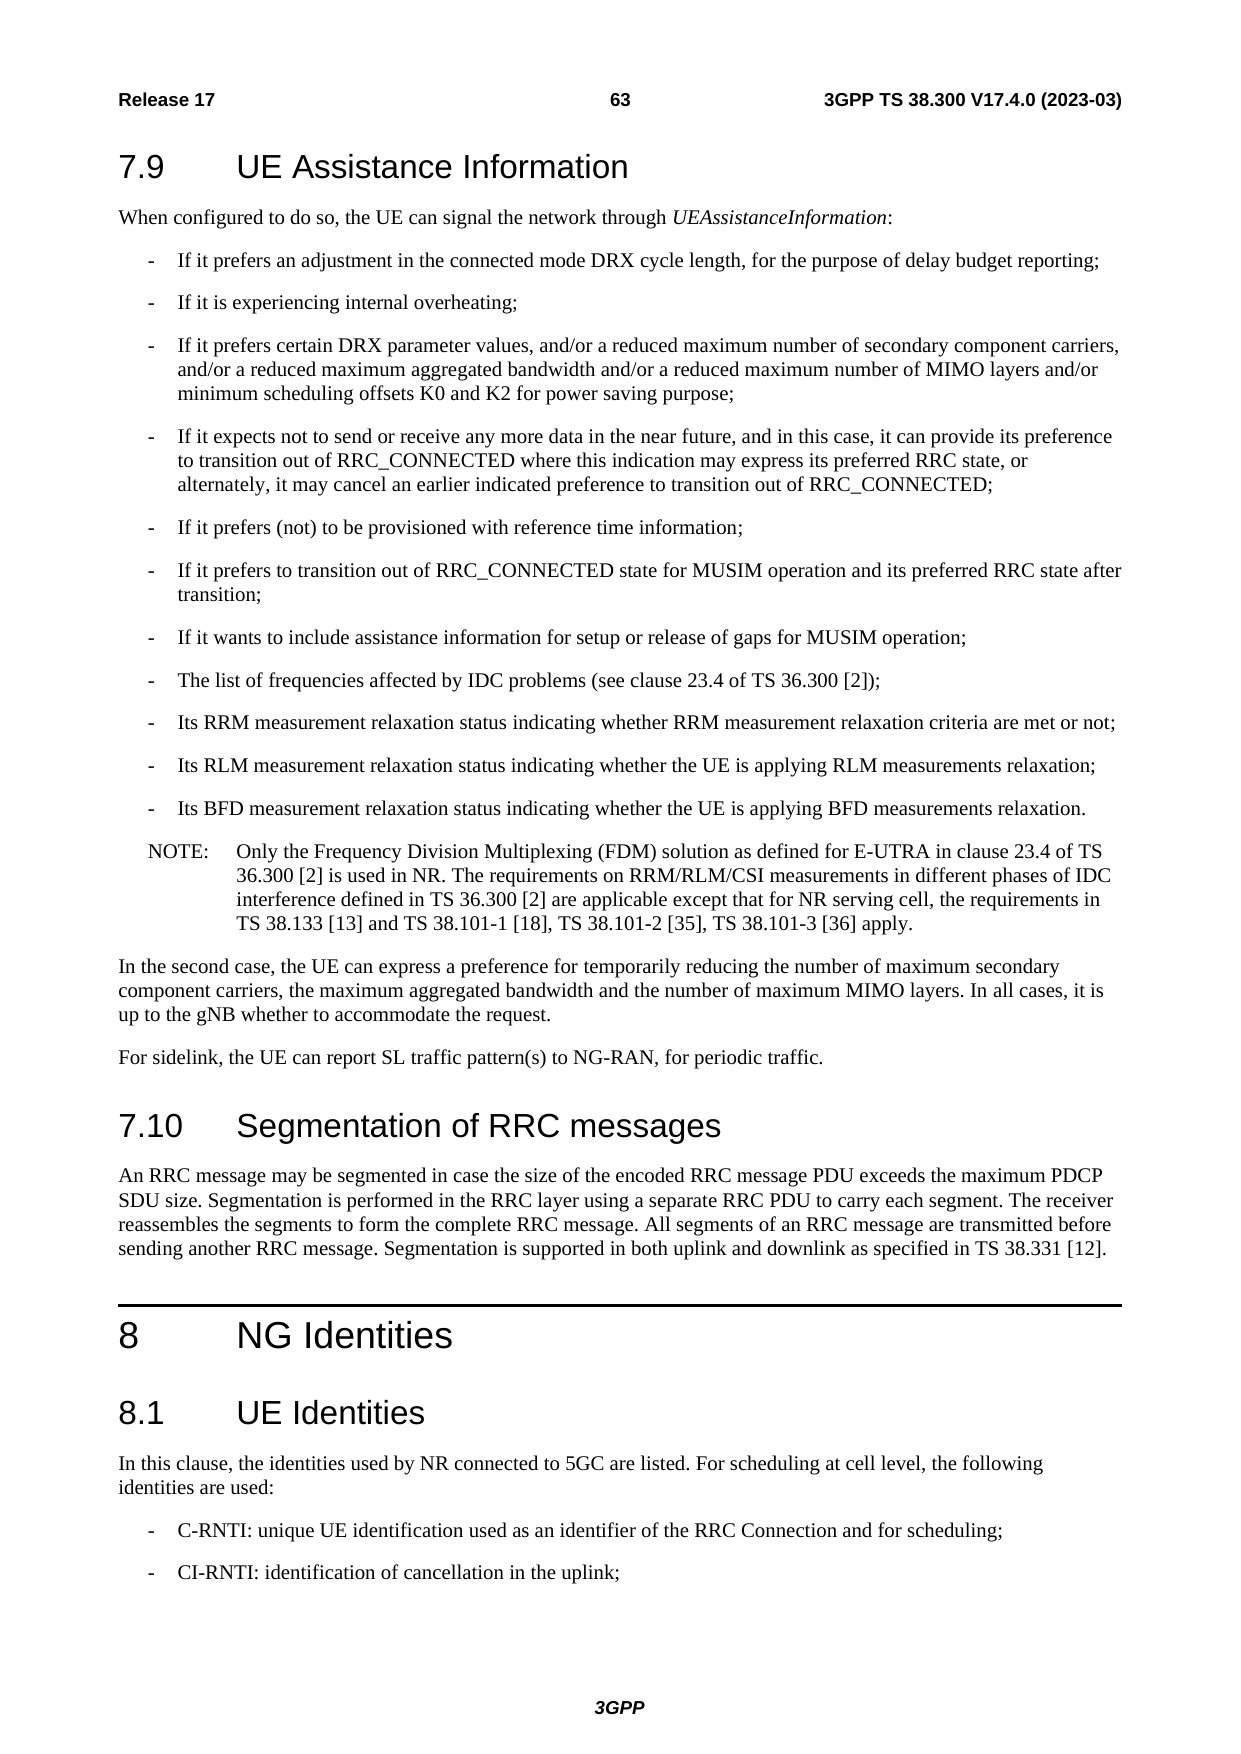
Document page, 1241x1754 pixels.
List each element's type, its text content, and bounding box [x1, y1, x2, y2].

text - CI-RNTI: identification of cancellation in the uplink; [148, 1560, 1122, 1584]
subtitle 8.1 UE Identities [118, 1393, 1122, 1432]
text When configured to do so, the UE can signal the network through UEAssistanceInformation: [118, 205, 1122, 229]
text - The list of frequencies affected by IDC problems (see clause 23.4 of TS 36.300 [2]); [148, 667, 1122, 692]
text - If it expects not to send or receive any more data in the near future, and in this case, it can provide its preference to transition out of RRC_CONNECTED where this indication may express its preferred RRC state, or alternately, it may cancel an earlier indicated preference to transition out of RRC_CONNECTED; [148, 424, 1122, 496]
text In this clause, the identities used by NR connected to 5GC are listed. For scheduling at cell level, the following identities are used: [118, 1451, 1122, 1499]
text - If it is experiencing internal overheating; [148, 290, 1122, 314]
text - If it prefers to transition out of RRC_CONNECTED state for MUSIM operation and its preferred RRC state after transition; [148, 558, 1122, 606]
subtitle 8 NG Identities [118, 1307, 1122, 1356]
text - If it prefers certain DRX parameter values, and/or a reduced maximum number of secondary component carriers, and/or a reduced maximum aggregated bandwidth and/or a reduced maximum number of MIMO layers and/or minimum scheduling offsets K0 and K2 for power saving purpose; [148, 333, 1122, 405]
text - C-RNTI: unique UE identification used as an identifier of the RRC Connection and for scheduling; [148, 1517, 1122, 1542]
subtitle 7.9 UE Assistance Information [118, 147, 1122, 186]
text - If it prefers an adjustment in the connected mode DRX cycle length, for the purpose of delay budget reporting; [148, 247, 1122, 272]
text - If it wants to include assistance information for setup or release of gaps for MUSIM operation; [148, 625, 1122, 649]
text - Its RRM measurement relaxation status indicating whether RRM measurement relaxation criteria are met or not; [148, 710, 1122, 734]
text - Its RLM measurement relaxation status indicating whether the UE is applying RLM measurements relaxation; [148, 753, 1122, 777]
text - Its BFD measurement relaxation status indicating whether the UE is applying BFD measurements relaxation. [148, 796, 1122, 820]
text An RRC message may be segmented in case the size of the encoded RRC message PDU exceeds the maximum PDCP SDU size. Segmentation is performed in the RRC layer using a separate RRC PDU to carry each segment. The receiver reassembles the segments to form the complete RRC message. All segments of an RRC message are transmitted before sending another RRC message. Segmentation is supported in both uplink and downlink as specified in TS 38.331 [12]. [118, 1163, 1122, 1260]
text In the second case, the UE can express a preference for temporarily reducing the number of maximum secondary component carriers, the maximum aggregated bandwidth and the number of maximum MIMO layers. In all cases, it is up to the gNB whether to accommodate the request. [118, 954, 1122, 1026]
subtitle 7.10 Segmentation of RRC messages [118, 1106, 1122, 1145]
text For sidelink, the UE can report SL traffic pattern(s) to NG-RAN, for periodic traffic. [118, 1045, 1122, 1069]
text NOTE: Only the Frequency Division Multiplexing (FDM) solution as defined for E-UTRA in clause 23.4 of TS 36.300 [2] is used in NR. The requirements on RRM/RLM/CSI measurements in different phases of IDC interference defined in TS 36.300 [2] are applicable except that for NR serving cell, the requirements in TS 38.133 [13] and TS 38.101-1 [18], TS 38.101-2 [35], TS 38.101-3 [36] apply. [148, 839, 1122, 935]
text - If it prefers (not) to be provisioned with reference time information; [148, 515, 1122, 539]
